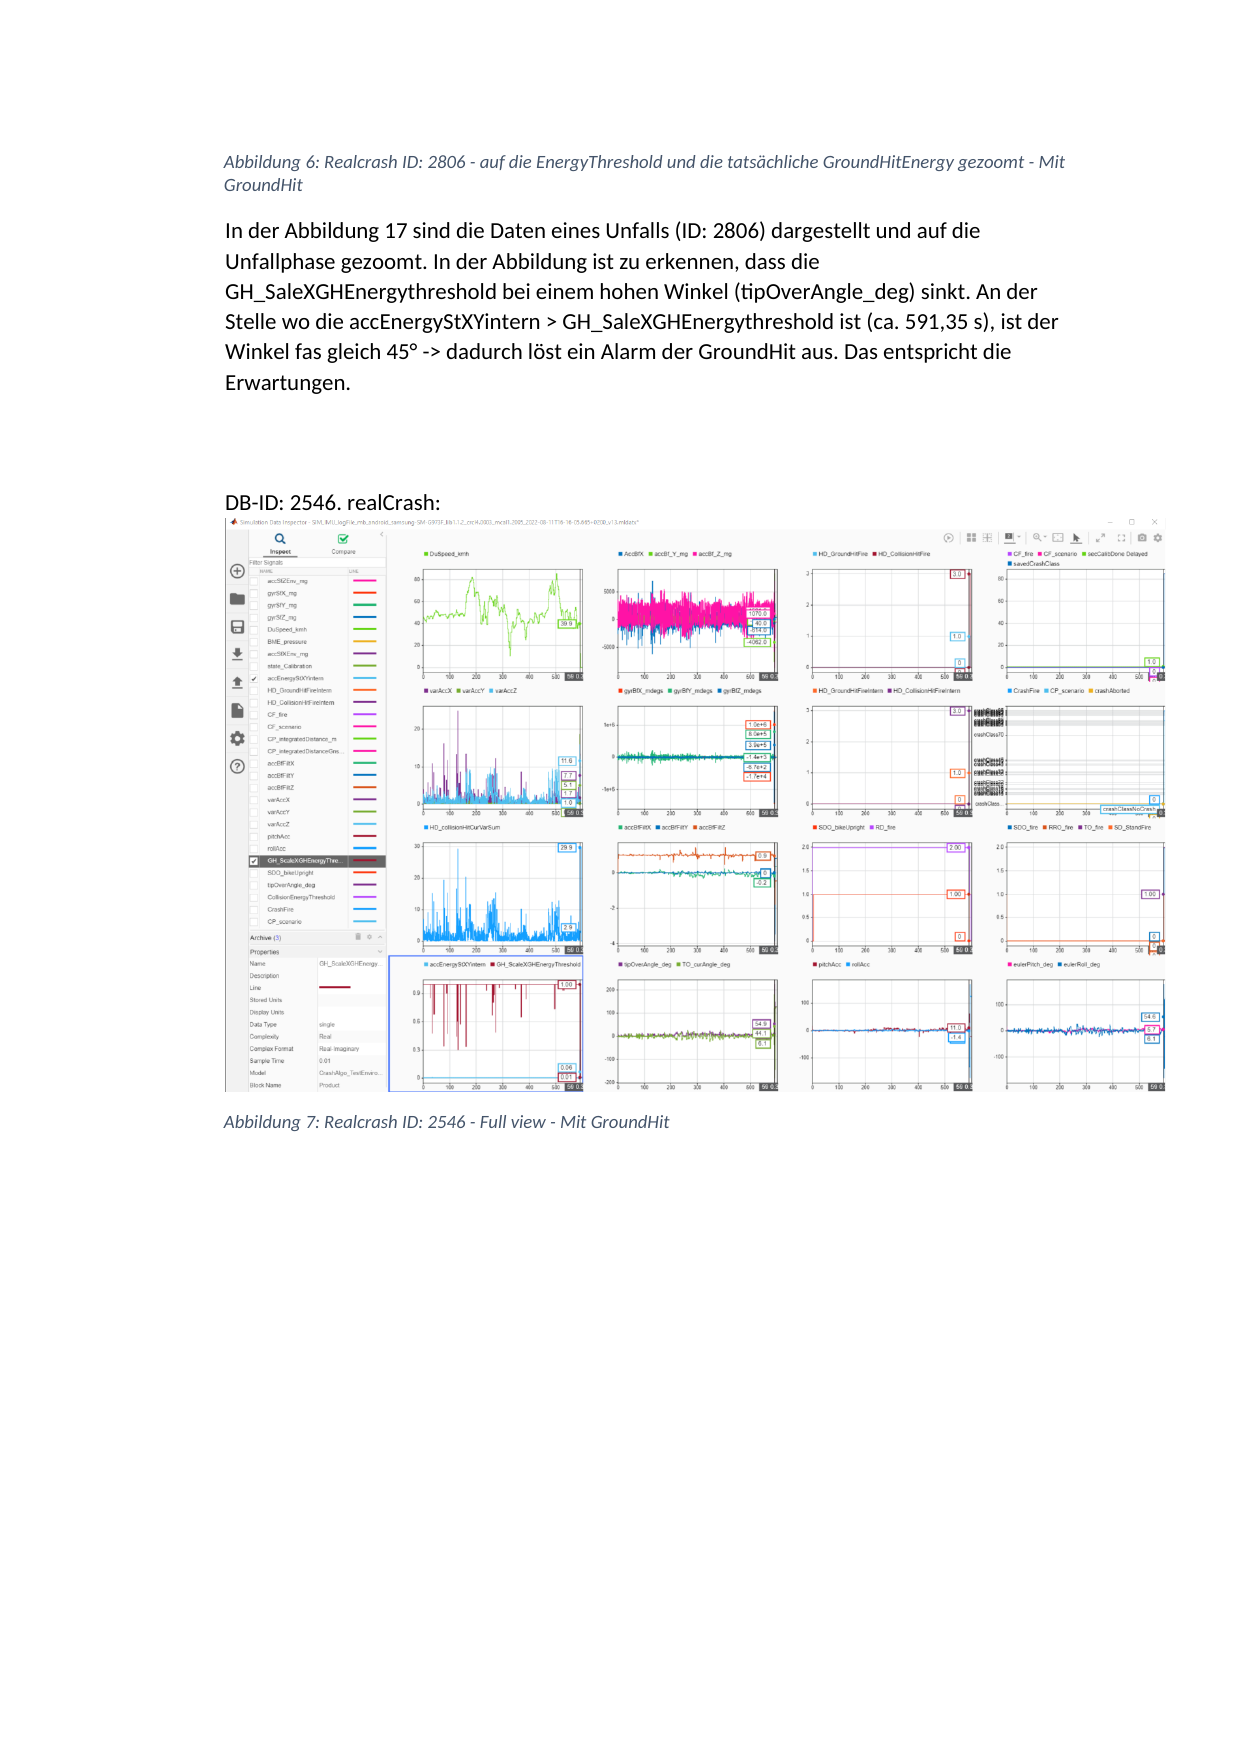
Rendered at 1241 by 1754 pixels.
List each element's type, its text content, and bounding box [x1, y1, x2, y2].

picture [225, 518, 1166, 1092]
list In der Abbildung 17 sind die Daten eines Unfalls (ID: 2806) dargestellt und auf die Unfallphase gezoomt. In der Abbildung ist zu erkennen, dass die GH_SaleXGHEnergythreshold bei einem hohen Winkel (tipOverAngle_deg) sinkt. An der Stelle wo die accEnergyStXYintern > GH_SaleXGHEnergythreshold ist (ca. 591,35 s), ist der Winkel fas gleich 45° -> dadurch löst ein Alarm der GroundHit aus. Das entspricht die Erwartungen. [225, 217, 1090, 396]
list DB-ID: 2546. realCrash: [225, 488, 1090, 517]
